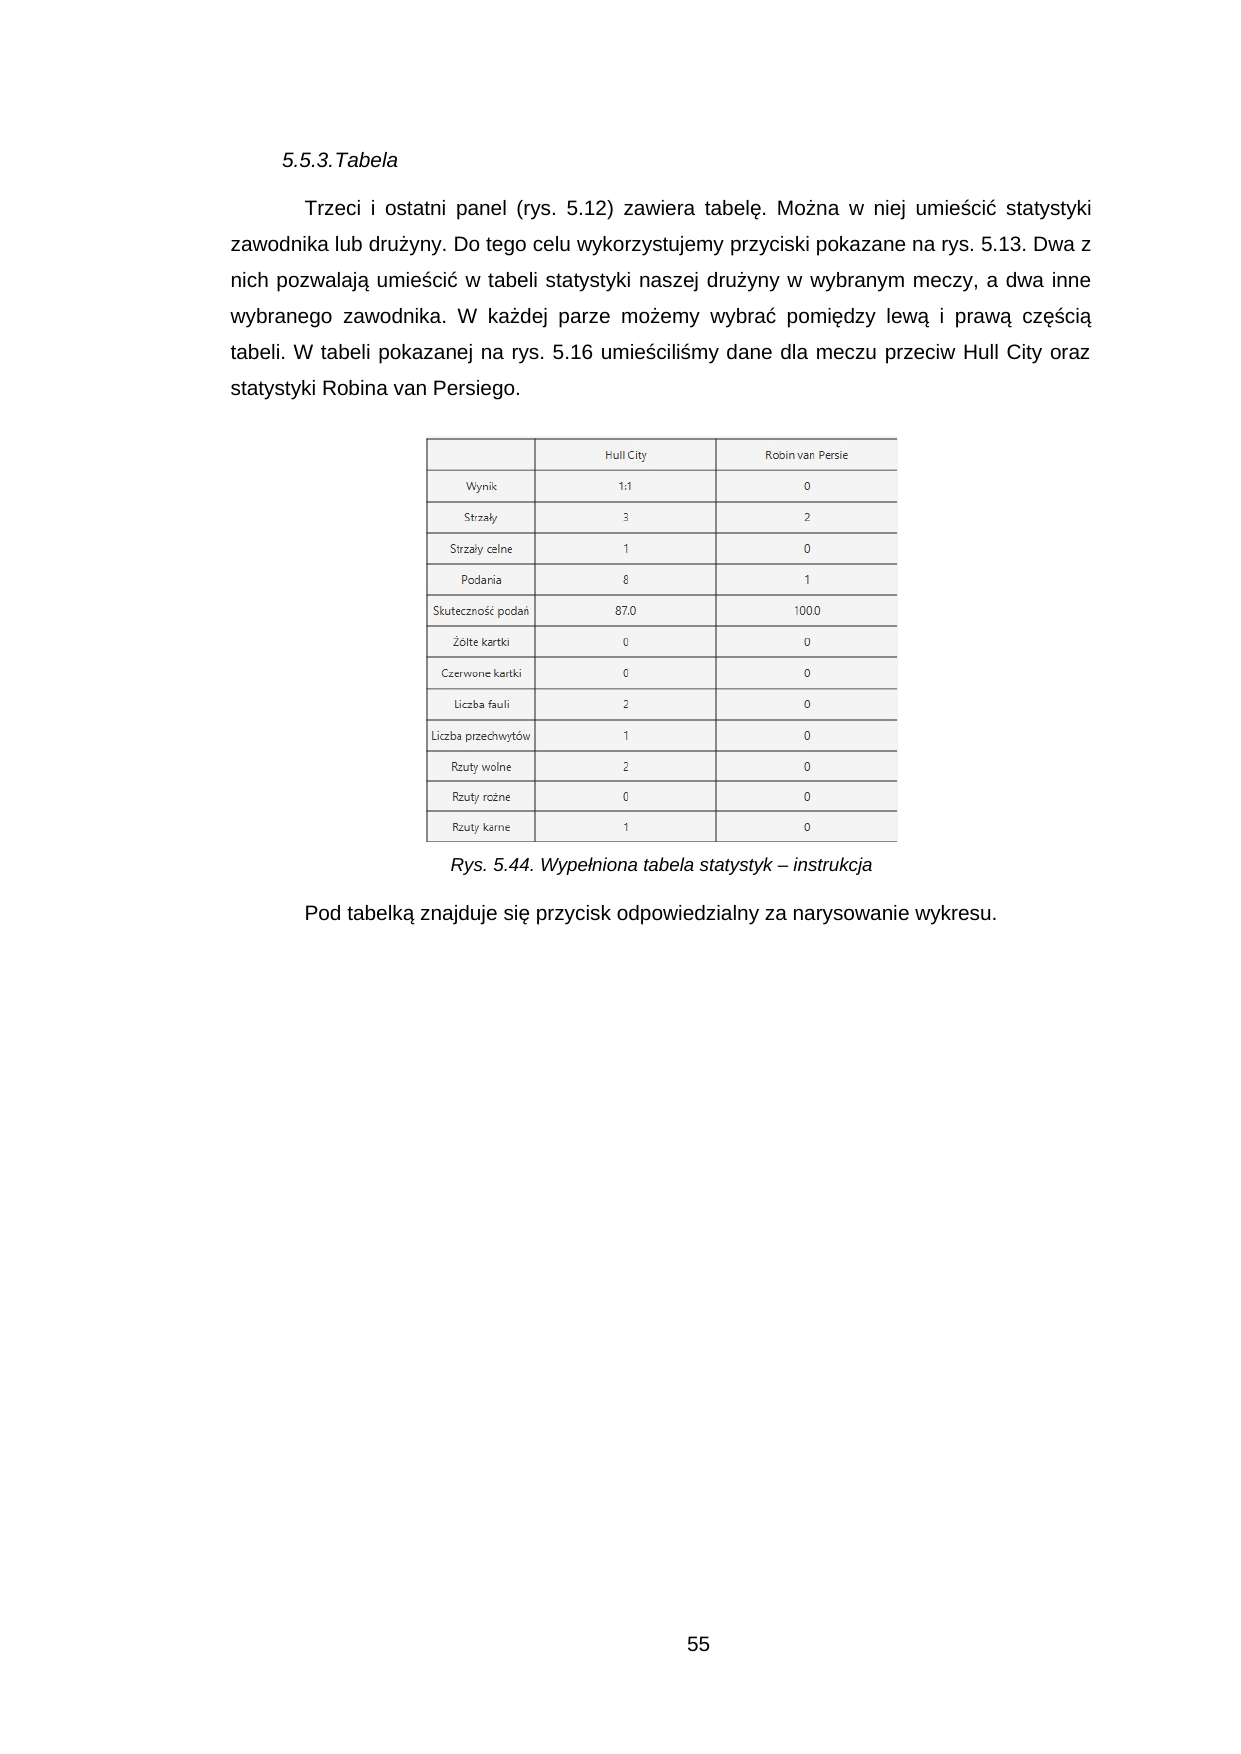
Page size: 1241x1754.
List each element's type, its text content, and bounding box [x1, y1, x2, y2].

picture [425, 436, 898, 842]
subtitle Tabela [282, 148, 1092, 172]
text Trzeci i ostatni panel (rys. 5.12) zawiera tabelę. Można w niej umieścić statystyki zawodnika lub drużyny. Do tego celu wykorzystujemy przyciski pokazane na rys. 5.13. Dwa z nich pozwalają umieścić w tabeli statystyki naszej drużyny w wybranym meczy, a dwa inne wybranego zawodnika. W każdej parze możemy wybrać pomiędzy lewą i prawą częścią tabeli. W tabeli pokazanej na rys. 5.16 umieściliśmy dane dla meczu przeciw Hull City oraz statystyki Robina van Persiego. [230, 196, 1092, 400]
text Pod tabelką znajduje się przycisk odpowiedzialny za narysowanie wykresu. [230, 901, 1092, 924]
